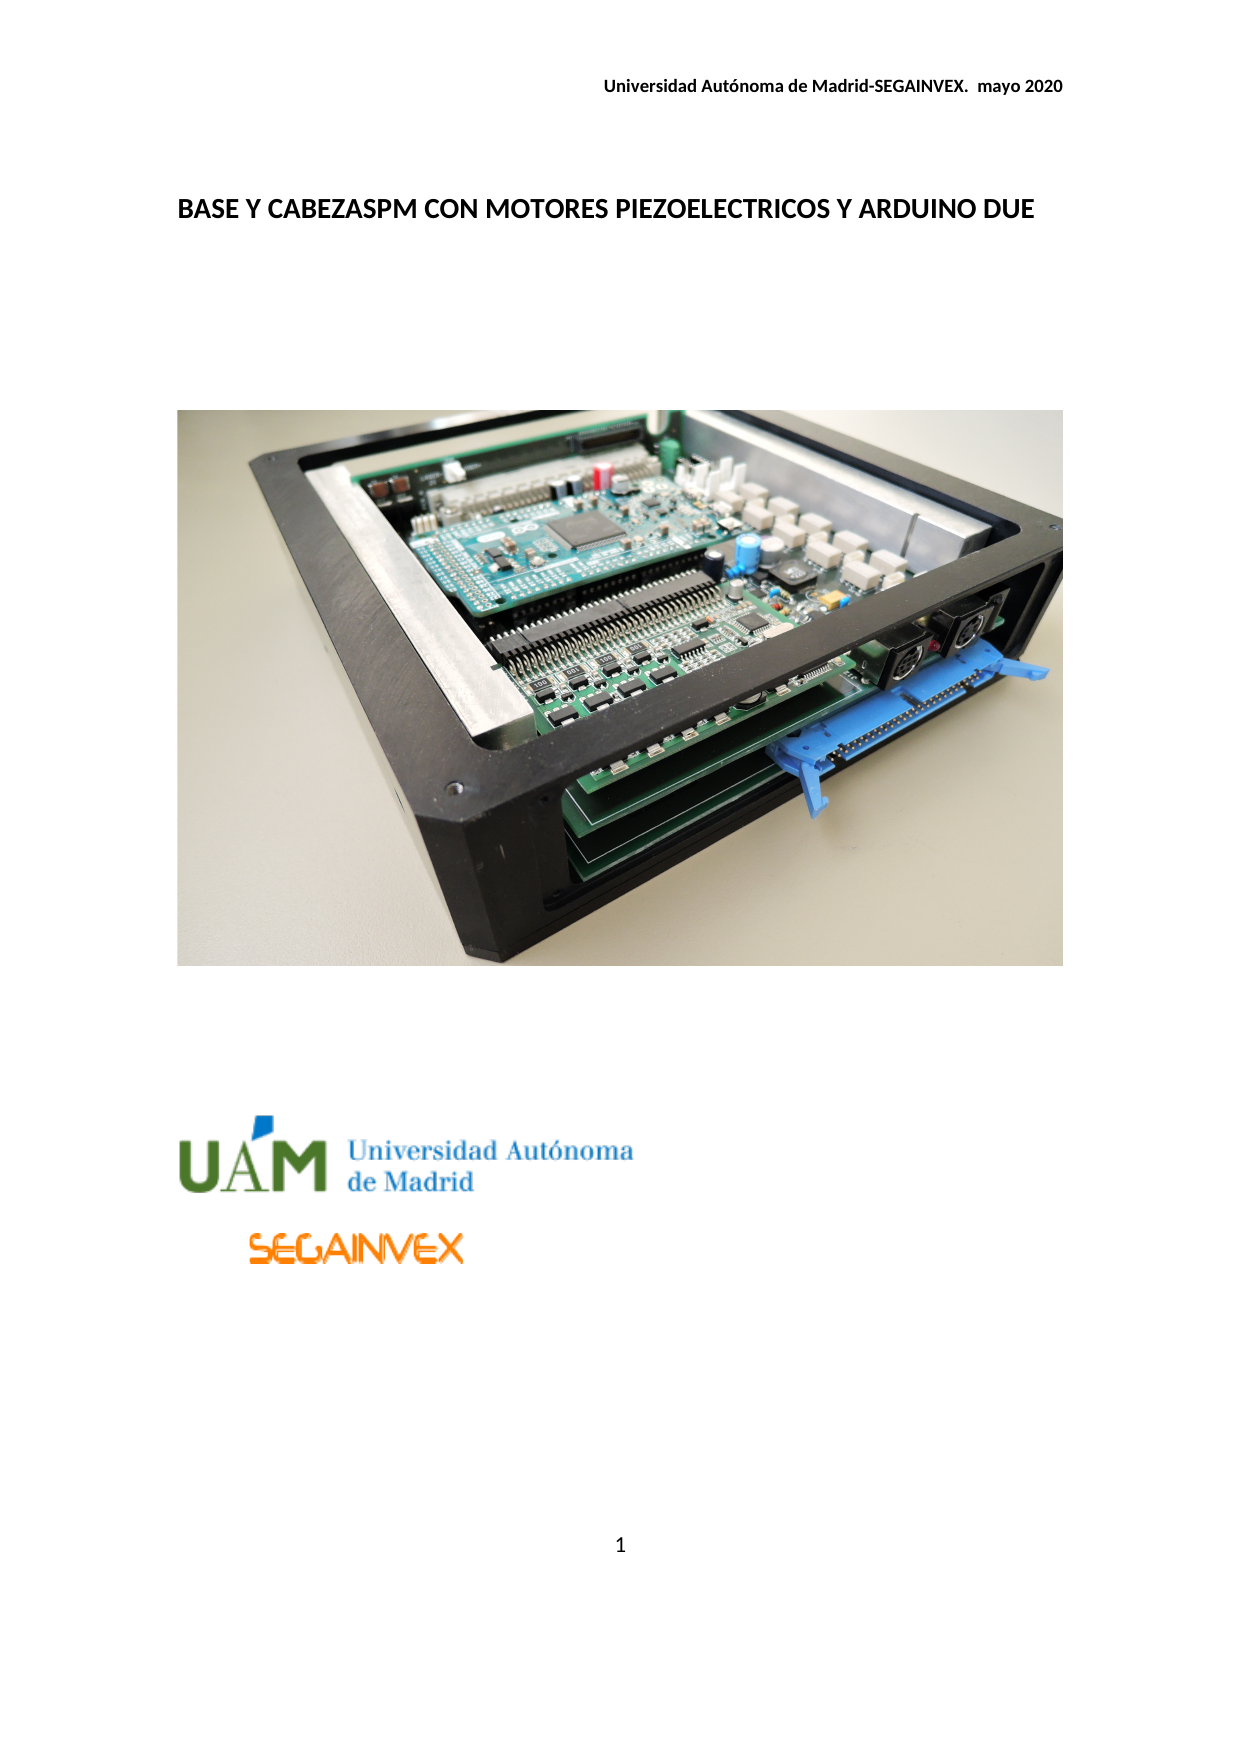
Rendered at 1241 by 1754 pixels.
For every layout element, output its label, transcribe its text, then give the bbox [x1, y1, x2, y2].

text BASE Y CABEZASPM CON MOTORES PIEZOELECTRICOS Y ARDUINO DUE [177, 190, 1063, 226]
picture [177, 410, 1063, 966]
picture [177, 1094, 648, 1215]
